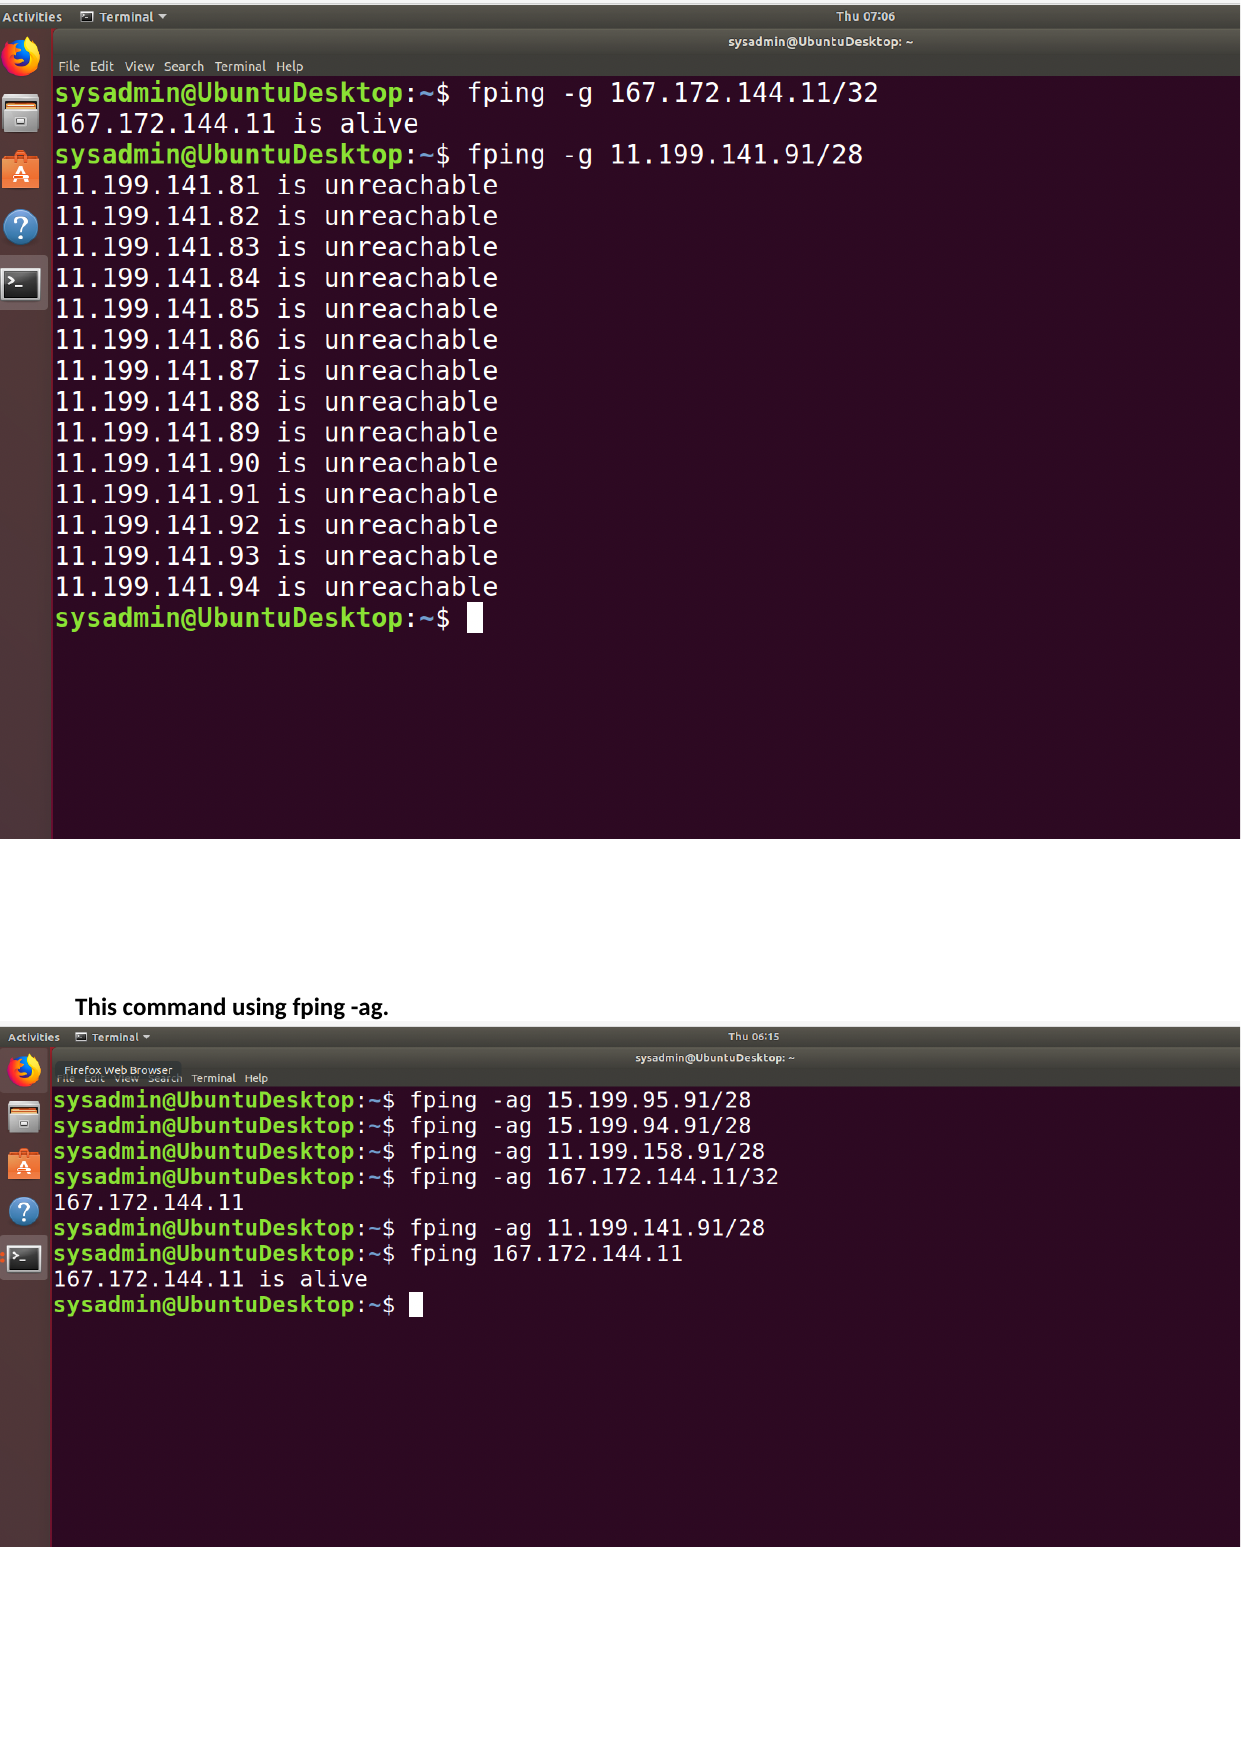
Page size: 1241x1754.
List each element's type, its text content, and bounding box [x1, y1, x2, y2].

picture [0, 1021, 1241, 1547]
picture [0, 0, 1241, 839]
list This command using fping -ag. [75, 991, 1240, 1021]
